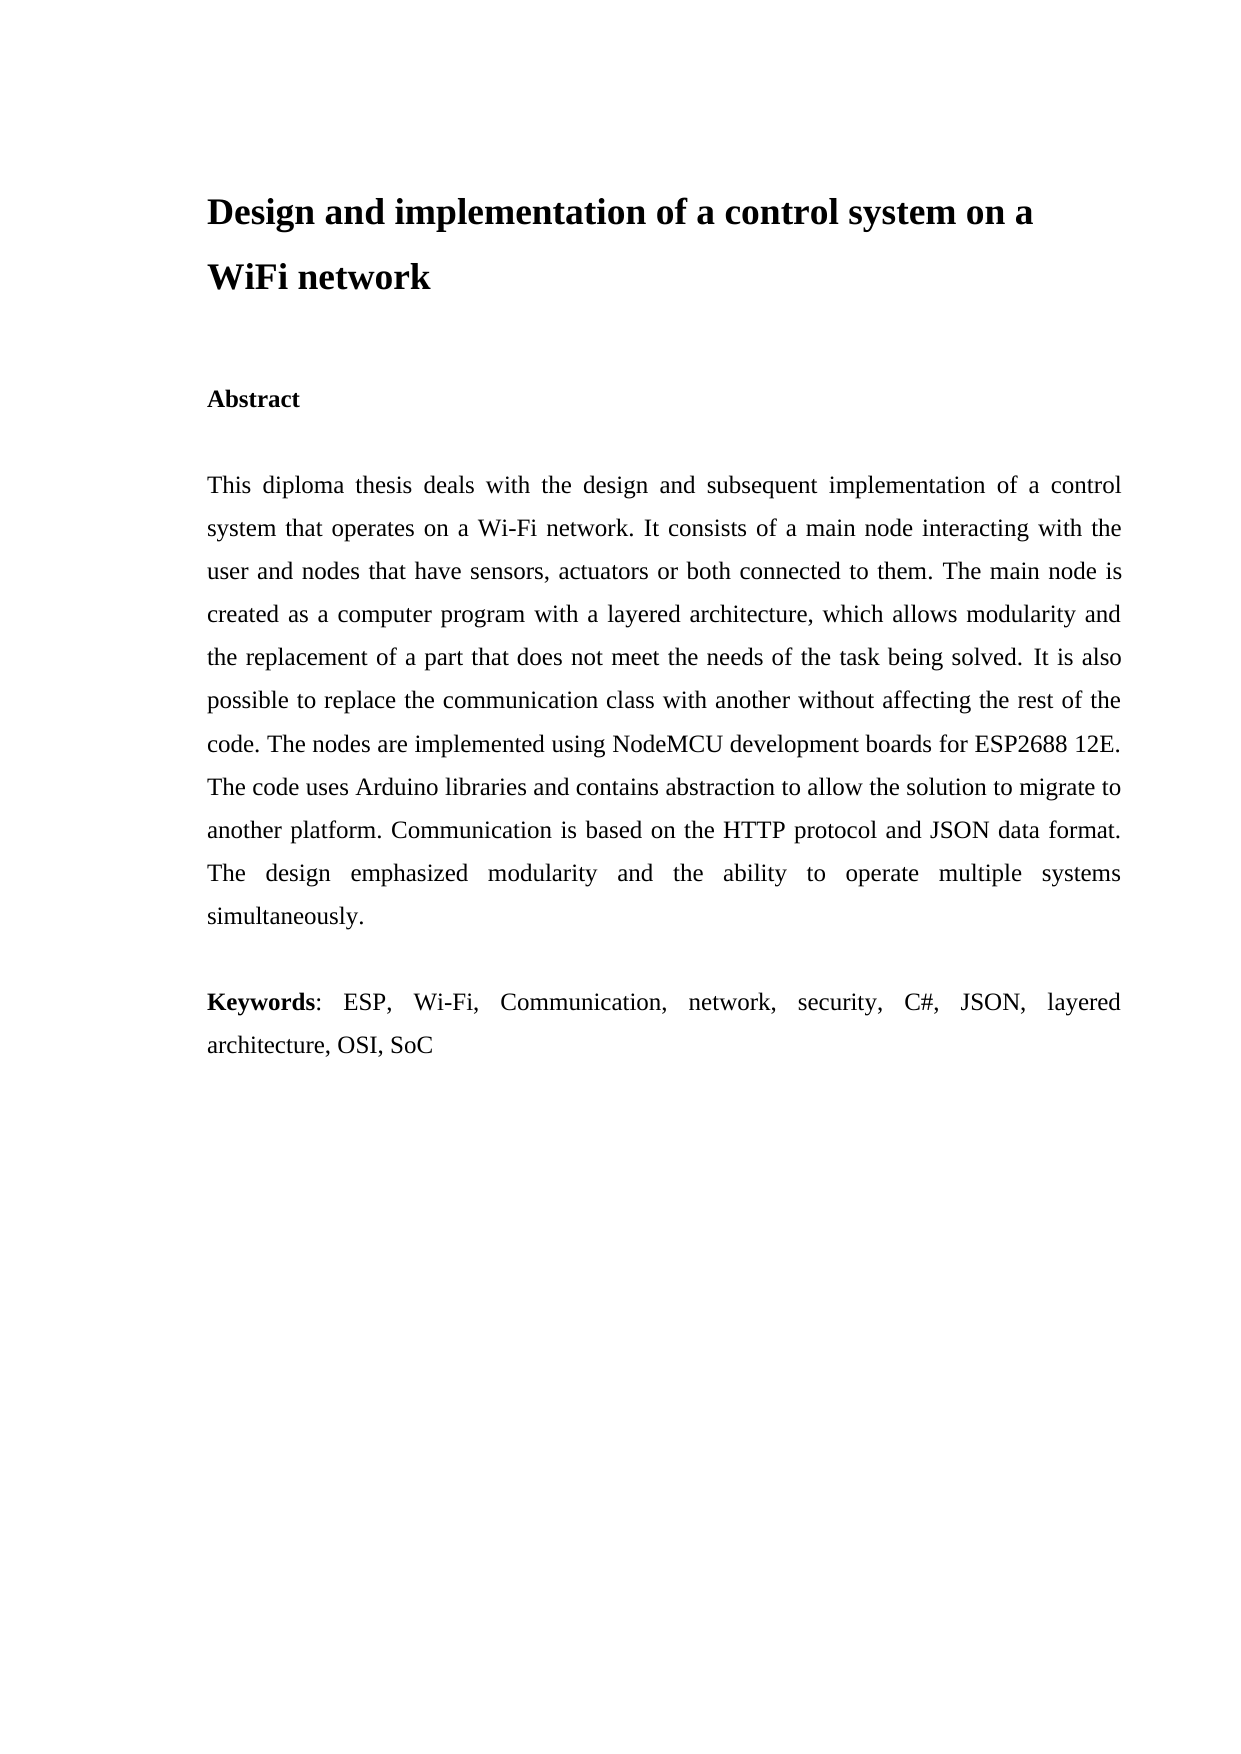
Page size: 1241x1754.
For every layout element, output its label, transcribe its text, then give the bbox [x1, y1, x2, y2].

text Design and implementation of a control system on a WiFi network [207, 190, 1122, 297]
text This diploma thesis deals with the design and subsequent implementation of a control system that operates on a Wi-Fi network. It consists of a main node interacting with the user and nodes that have sensors, actuators or both connected to them. The main node is created as a computer program with a layered architecture, which allows modularity and the replacement of a part that does not meet the needs of the task being solved. It is also possible to replace the communication class with another without affecting the rest of the code. The nodes are implemented using NodeMCU development boards for ESP2688 12E. The code uses Arduino libraries and contains abstraction to allow the solution to migrate to another platform. Communication is based on the HTTP protocol and JSON data format. The design emphasized modularity and the ability to operate multiple systems simultaneously. [207, 470, 1122, 930]
text Abstract [207, 384, 1122, 412]
text Keywords: ESP, Wi-Fi, Communication, network, security, C#, JSON, layered architecture, OSI, SoC [207, 987, 1122, 1059]
